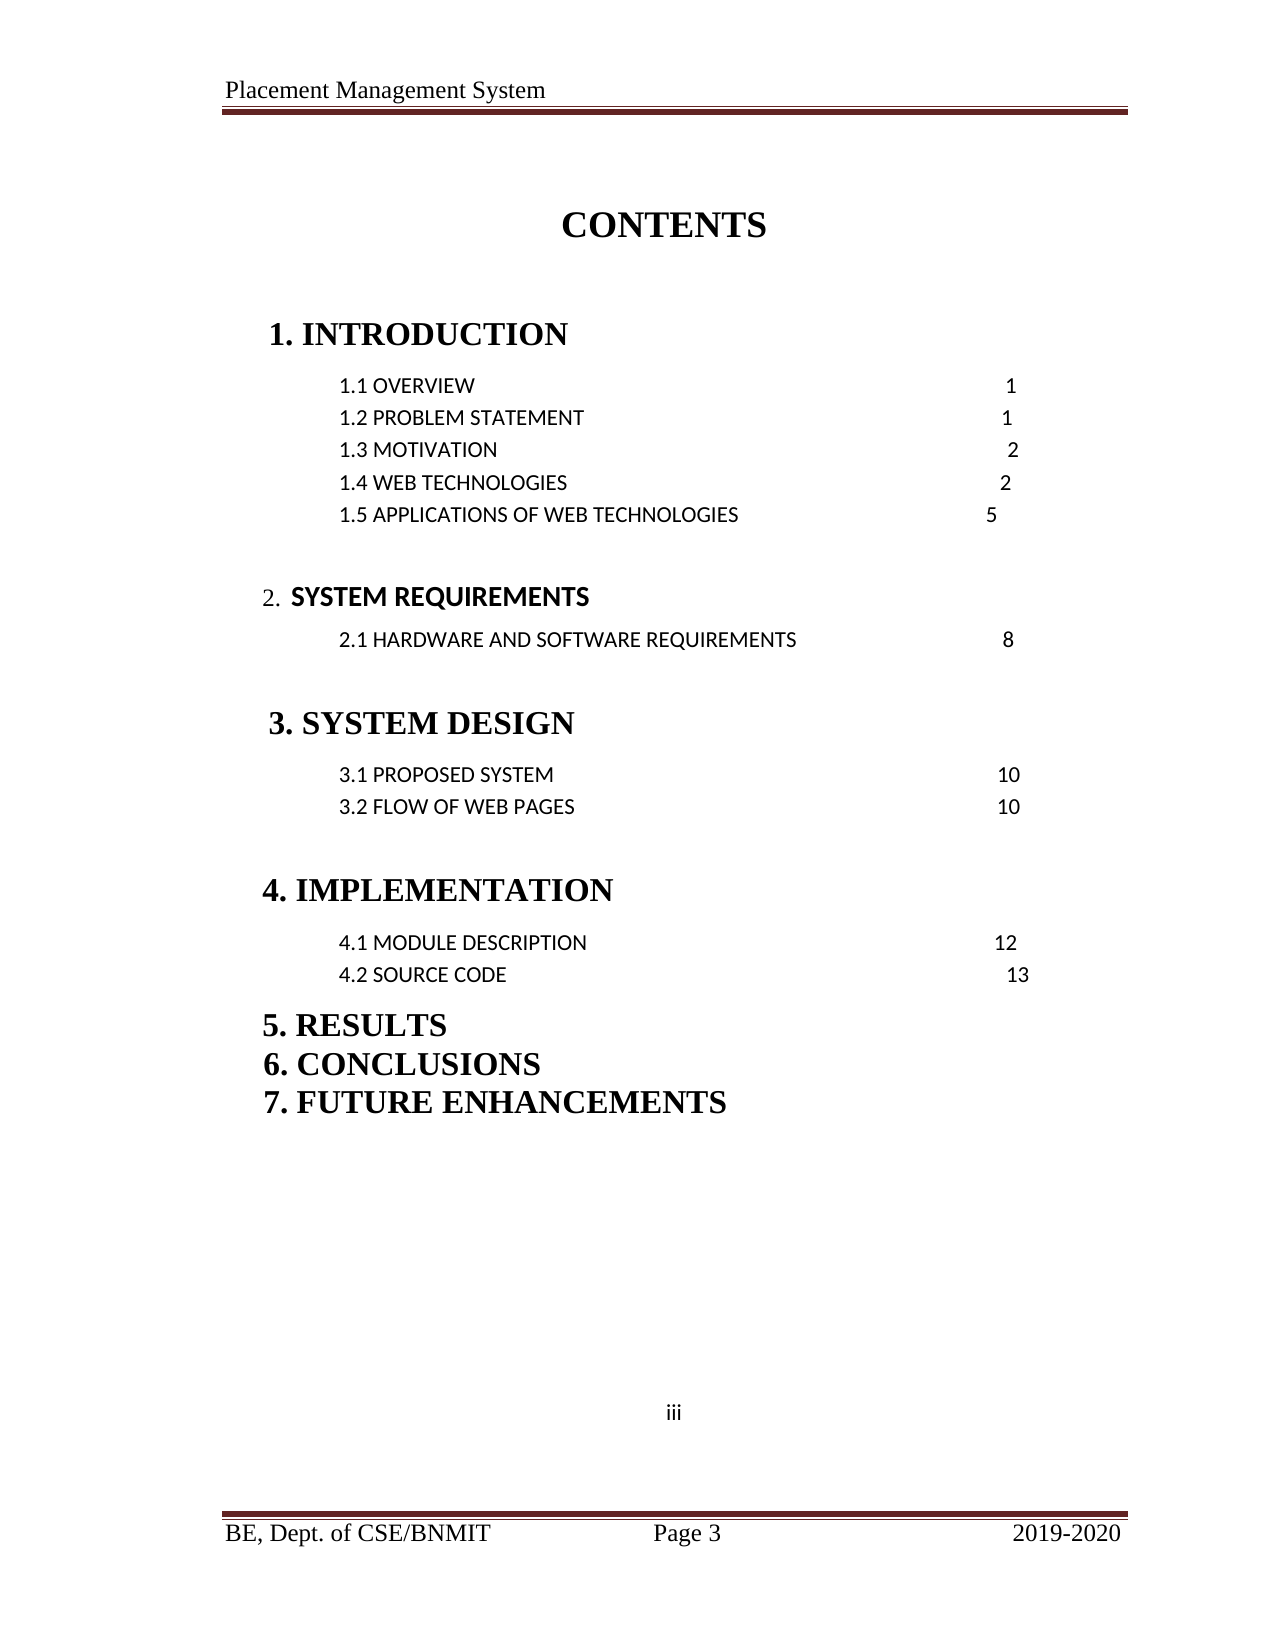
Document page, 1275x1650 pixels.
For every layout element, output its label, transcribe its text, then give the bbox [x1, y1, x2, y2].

text iii [262, 1398, 1126, 1426]
text 2.1 HARDWARE AND SOFTWARE REQUIREMENTS 8 [338, 625, 1126, 653]
subtitle CONTENTS [561, 203, 1127, 246]
subtitle 5. RESULTS 6. CONCLUSIONS 7. FUTURE ENHANCEMENTS [262, 1005, 1127, 1120]
text 4.1 MODULE DESCRIPTION 12 [338, 928, 1126, 956]
text 1.3 MOTIVATION 2 [338, 435, 1126, 463]
subtitle 1. INTRODUCTION [262, 314, 1127, 352]
text 1.5 APPLICATIONS OF WEB TECHNOLOGIES 5 [338, 500, 1126, 528]
text 1.4 WEB TECHNOLOGIES 2 [338, 468, 1126, 496]
subtitle 3. SYSTEM DESIGN [262, 703, 1127, 741]
text 3.2 FLOW OF WEB PAGES 10 [338, 792, 1126, 820]
subtitle 4. IMPLEMENTATION [262, 871, 1127, 909]
text 1.2 PROBLEM STATEMENT 1 [338, 403, 1126, 431]
text 1.1 OVERVIEW 1 [338, 371, 1126, 399]
text 3.1 PROPOSED SYSTEM 10 [338, 760, 1126, 788]
text 4.2 SOURCE CODE 13 [338, 960, 1126, 988]
list SYSTEM REQUIREMENTS [262, 578, 1126, 614]
